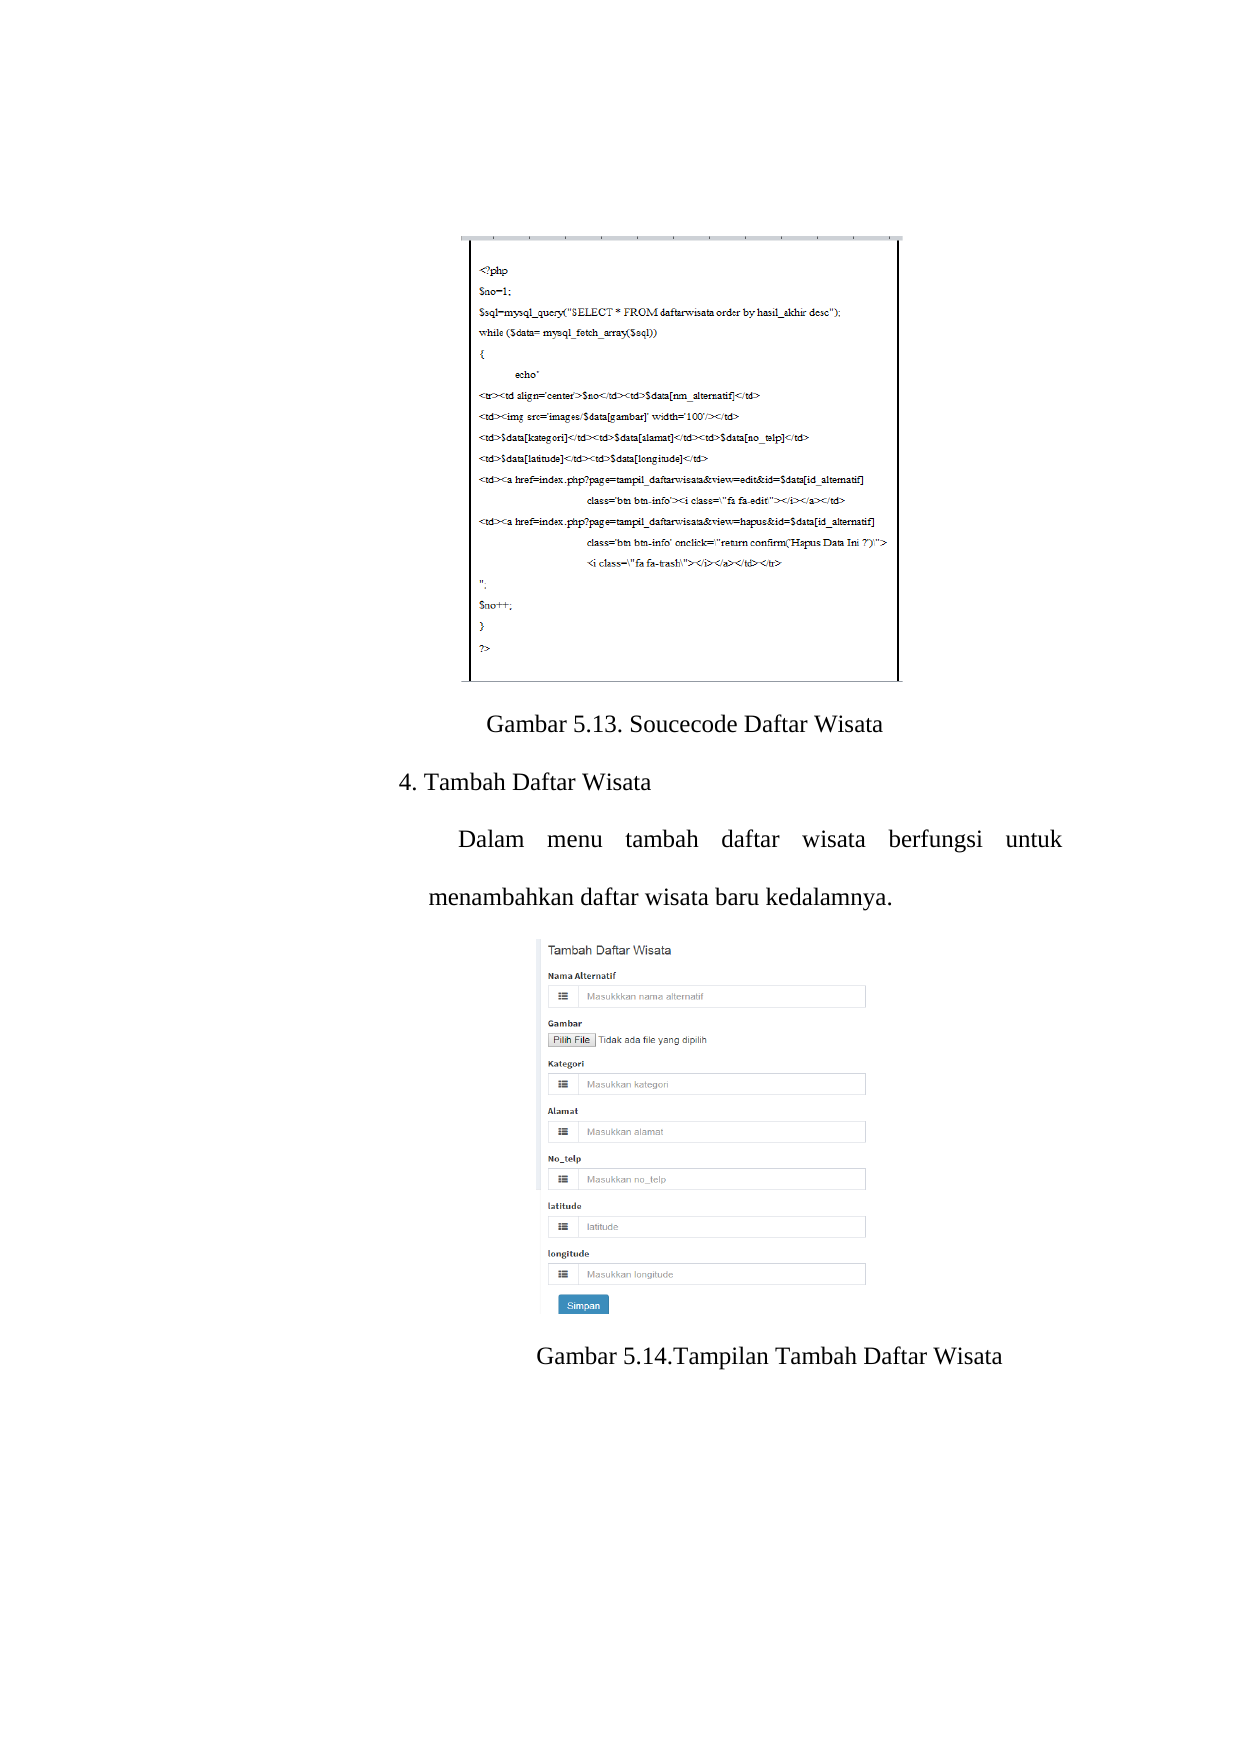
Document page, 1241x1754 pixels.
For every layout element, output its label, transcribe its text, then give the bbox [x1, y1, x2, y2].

text Gambar 5.13. Soucecode Daftar Wisata [386, 709, 1063, 738]
list Dalam menu tambah daftar wisata berfungsi untuk menambahkan daftar wisata baru kedalamnya. [428, 824, 1063, 910]
text Gambar 5.14.Tampilan Tambah Daftar Wisata [461, 1341, 1063, 1370]
picture [536, 939, 878, 1314]
picture [461, 236, 903, 682]
list 4. Tambah Daftar Wisata [399, 767, 1063, 795]
